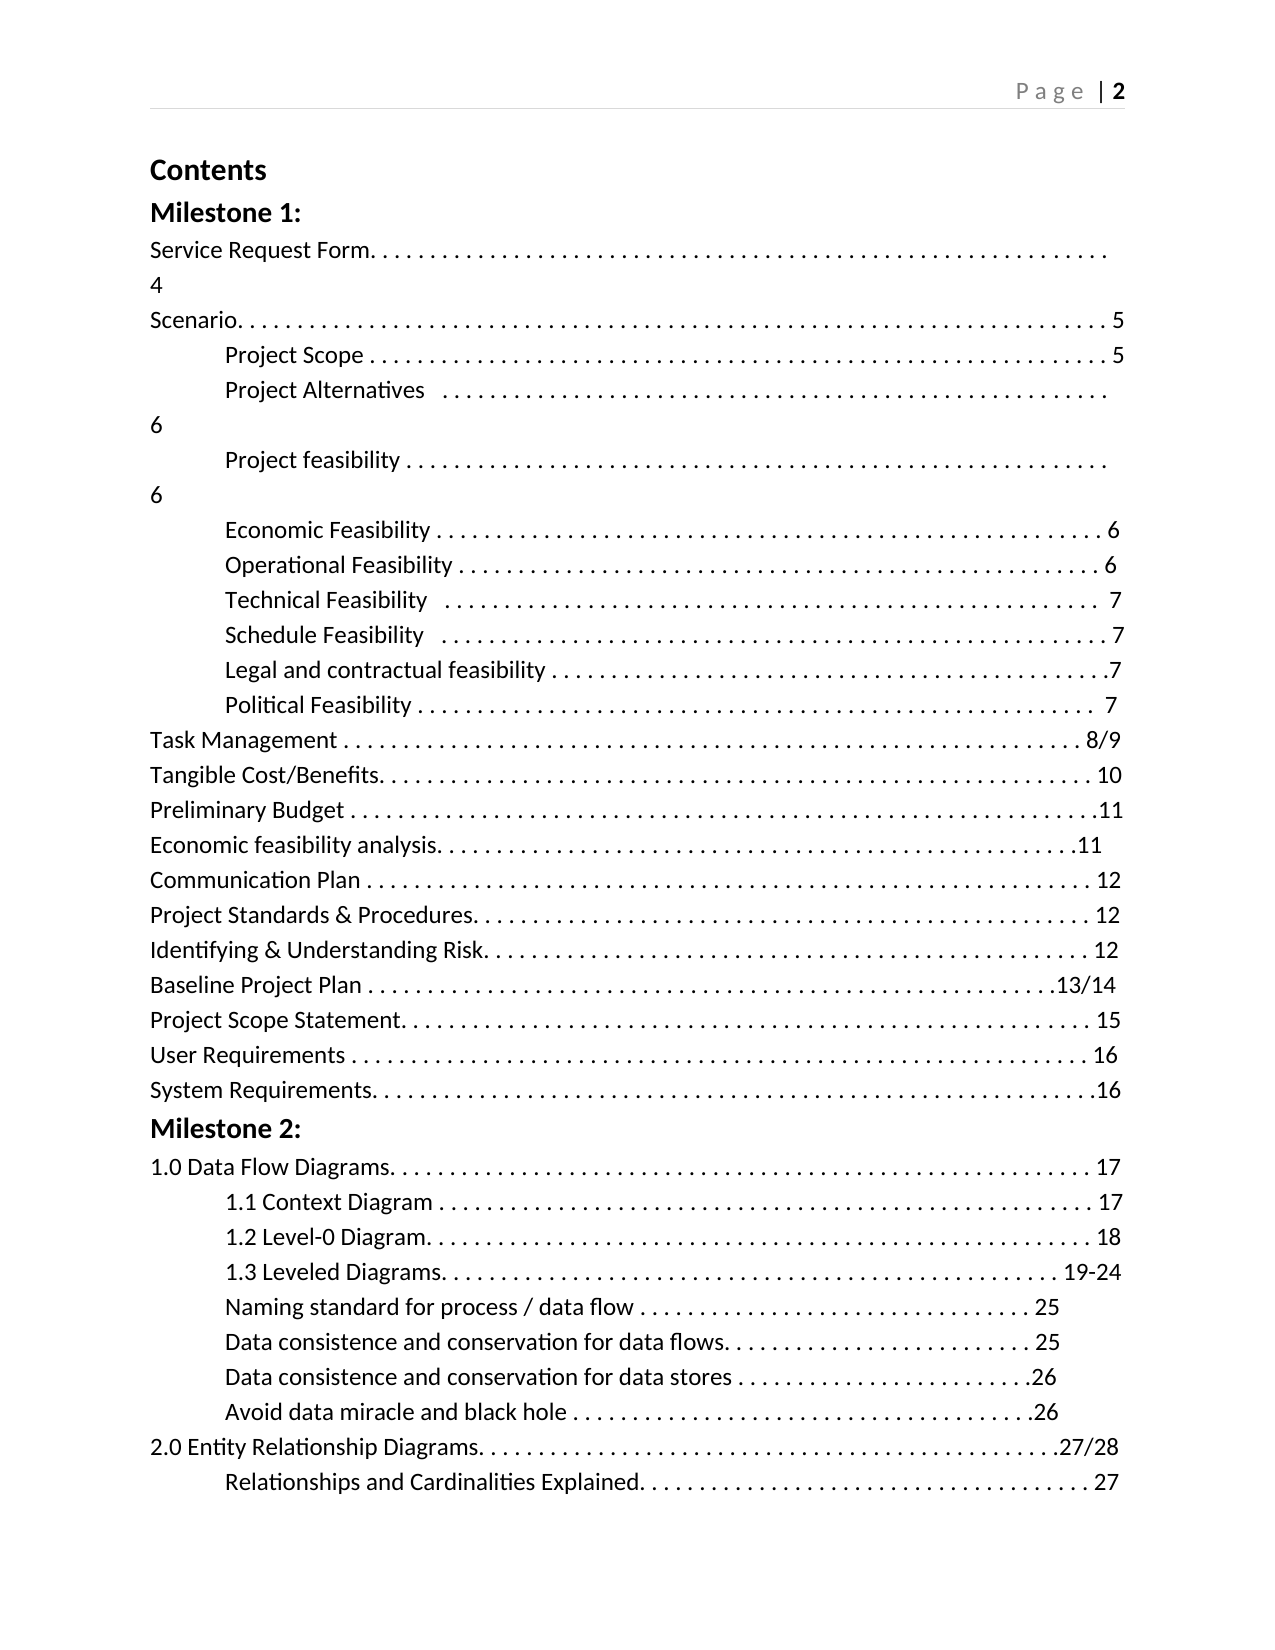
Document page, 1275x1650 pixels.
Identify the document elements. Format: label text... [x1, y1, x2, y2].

text Preliminary Budget . . . . . . . . . . . . . . . . . . . . . . . . . . . . . . . . . . . . . . . . . . . . . . . . . . . . . . . . . . . . . . .11 [150, 795, 1125, 825]
text Operational Feasibility . . . . . . . . . . . . . . . . . . . . . . . . . . . . . . . . . . . . . . . . . . . . . . . . . . . . . . 6 [150, 550, 1125, 580]
text Milestone 1: [150, 194, 1125, 229]
text Project Alternatives . . . . . . . . . . . . . . . . . . . . . . . . . . . . . . . . . . . . . . . . . . . . . . . . . . . . . . . . 6 [150, 375, 1125, 440]
text Relationships and Cardinalities Explained. . . . . . . . . . . . . . . . . . . . . . . . . . . . . . . . . . . . . . 27 [150, 1466, 1125, 1496]
text Economic feasibility analysis. . . . . . . . . . . . . . . . . . . . . . . . . . . . . . . . . . . . . . . . . . . . . . . . . . . . . .11 [150, 830, 1125, 860]
text Contents [150, 150, 1125, 188]
text 2.0 Entity Relationship Diagrams. . . . . . . . . . . . . . . . . . . . . . . . . . . . . . . . . . . . . . . . . . . . . . . . .27/28 [150, 1431, 1125, 1461]
text System Requirements. . . . . . . . . . . . . . . . . . . . . . . . . . . . . . . . . . . . . . . . . . . . . . . . . . . . . . . . . . . . .16 [150, 1075, 1125, 1105]
text Task Management . . . . . . . . . . . . . . . . . . . . . . . . . . . . . . . . . . . . . . . . . . . . . . . . . . . . . . . . . . . . . . 8/9 [150, 725, 1125, 755]
text Schedule Feasibility . . . . . . . . . . . . . . . . . . . . . . . . . . . . . . . . . . . . . . . . . . . . . . . . . . . . . . . . 7 [150, 620, 1125, 650]
text 1.0 Data Flow Diagrams. . . . . . . . . . . . . . . . . . . . . . . . . . . . . . . . . . . . . . . . . . . . . . . . . . . . . . . . . . . 17 [150, 1151, 1125, 1181]
text Scenario. . . . . . . . . . . . . . . . . . . . . . . . . . . . . . . . . . . . . . . . . . . . . . . . . . . . . . . . . . . . . . . . . . . . . . . . . 5 [150, 305, 1125, 335]
text Data consistence and conservation for data stores . . . . . . . . . . . . . . . . . . . . . . . . .26 [150, 1361, 1125, 1391]
text Service Request Form. . . . . . . . . . . . . . . . . . . . . . . . . . . . . . . . . . . . . . . . . . . . . . . . . . . . . . . . . . . . . . 4 [150, 235, 1125, 300]
text 1.1 Context Diagram . . . . . . . . . . . . . . . . . . . . . . . . . . . . . . . . . . . . . . . . . . . . . . . . . . . . . . . 17 [150, 1186, 1125, 1216]
text Milestone 2: [150, 1110, 1125, 1145]
text Naming standard for process / data flow . . . . . . . . . . . . . . . . . . . . . . . . . . . . . . . . . 25 [150, 1291, 1125, 1321]
text Baseline Project Plan . . . . . . . . . . . . . . . . . . . . . . . . . . . . . . . . . . . . . . . . . . . . . . . . . . . . . . . . . .13/14 [150, 970, 1125, 1000]
text Economic Feasibility . . . . . . . . . . . . . . . . . . . . . . . . . . . . . . . . . . . . . . . . . . . . . . . . . . . . . . . . 6 [150, 515, 1125, 545]
text Technical Feasibility . . . . . . . . . . . . . . . . . . . . . . . . . . . . . . . . . . . . . . . . . . . . . . . . . . . . . . . 7 [150, 585, 1125, 615]
text Data consistence and conservation for data flows. . . . . . . . . . . . . . . . . . . . . . . . . . 25 [150, 1326, 1125, 1356]
text Project Scope Statement. . . . . . . . . . . . . . . . . . . . . . . . . . . . . . . . . . . . . . . . . . . . . . . . . . . . . . . . . . 15 [150, 1005, 1125, 1035]
text Legal and contractual feasibility . . . . . . . . . . . . . . . . . . . . . . . . . . . . . . . . . . . . . . . . . . . . . . .7 [150, 655, 1125, 685]
text Project Scope . . . . . . . . . . . . . . . . . . . . . . . . . . . . . . . . . . . . . . . . . . . . . . . . . . . . . . . . . . . . . . 5 [150, 340, 1125, 370]
text Avoid data miracle and black hole . . . . . . . . . . . . . . . . . . . . . . . . . . . . . . . . . . . . . . .26 [150, 1396, 1125, 1426]
text User Requirements . . . . . . . . . . . . . . . . . . . . . . . . . . . . . . . . . . . . . . . . . . . . . . . . . . . . . . . . . . . . . . 16 [150, 1040, 1125, 1070]
text Project Standards & Procedures. . . . . . . . . . . . . . . . . . . . . . . . . . . . . . . . . . . . . . . . . . . . . . . . . . . . 12 Identifying & Understanding Risk. . . . . . . . . . . . . . . . . . . . . . . . . . . . . . . . . . . . . . . . . . . . . . . . . . . 12 [150, 900, 1125, 965]
text Communication Plan . . . . . . . . . . . . . . . . . . . . . . . . . . . . . . . . . . . . . . . . . . . . . . . . . . . . . . . . . . . . . 12 [150, 865, 1125, 895]
text 1.2 Level-0 Diagram. . . . . . . . . . . . . . . . . . . . . . . . . . . . . . . . . . . . . . . . . . . . . . . . . . . . . . . . 18 [150, 1221, 1125, 1251]
text 1.3 Leveled Diagrams. . . . . . . . . . . . . . . . . . . . . . . . . . . . . . . . . . . . . . . . . . . . . . . . . . . . 19-24 [150, 1256, 1125, 1286]
text Project feasibility . . . . . . . . . . . . . . . . . . . . . . . . . . . . . . . . . . . . . . . . . . . . . . . . . . . . . . . . . . . 6 [150, 445, 1125, 510]
text Tangible Cost/Benefits. . . . . . . . . . . . . . . . . . . . . . . . . . . . . . . . . . . . . . . . . . . . . . . . . . . . . . . . . . . . 10 [150, 760, 1125, 790]
text Political Feasibility . . . . . . . . . . . . . . . . . . . . . . . . . . . . . . . . . . . . . . . . . . . . . . . . . . . . . . . . . 7 [150, 690, 1125, 720]
